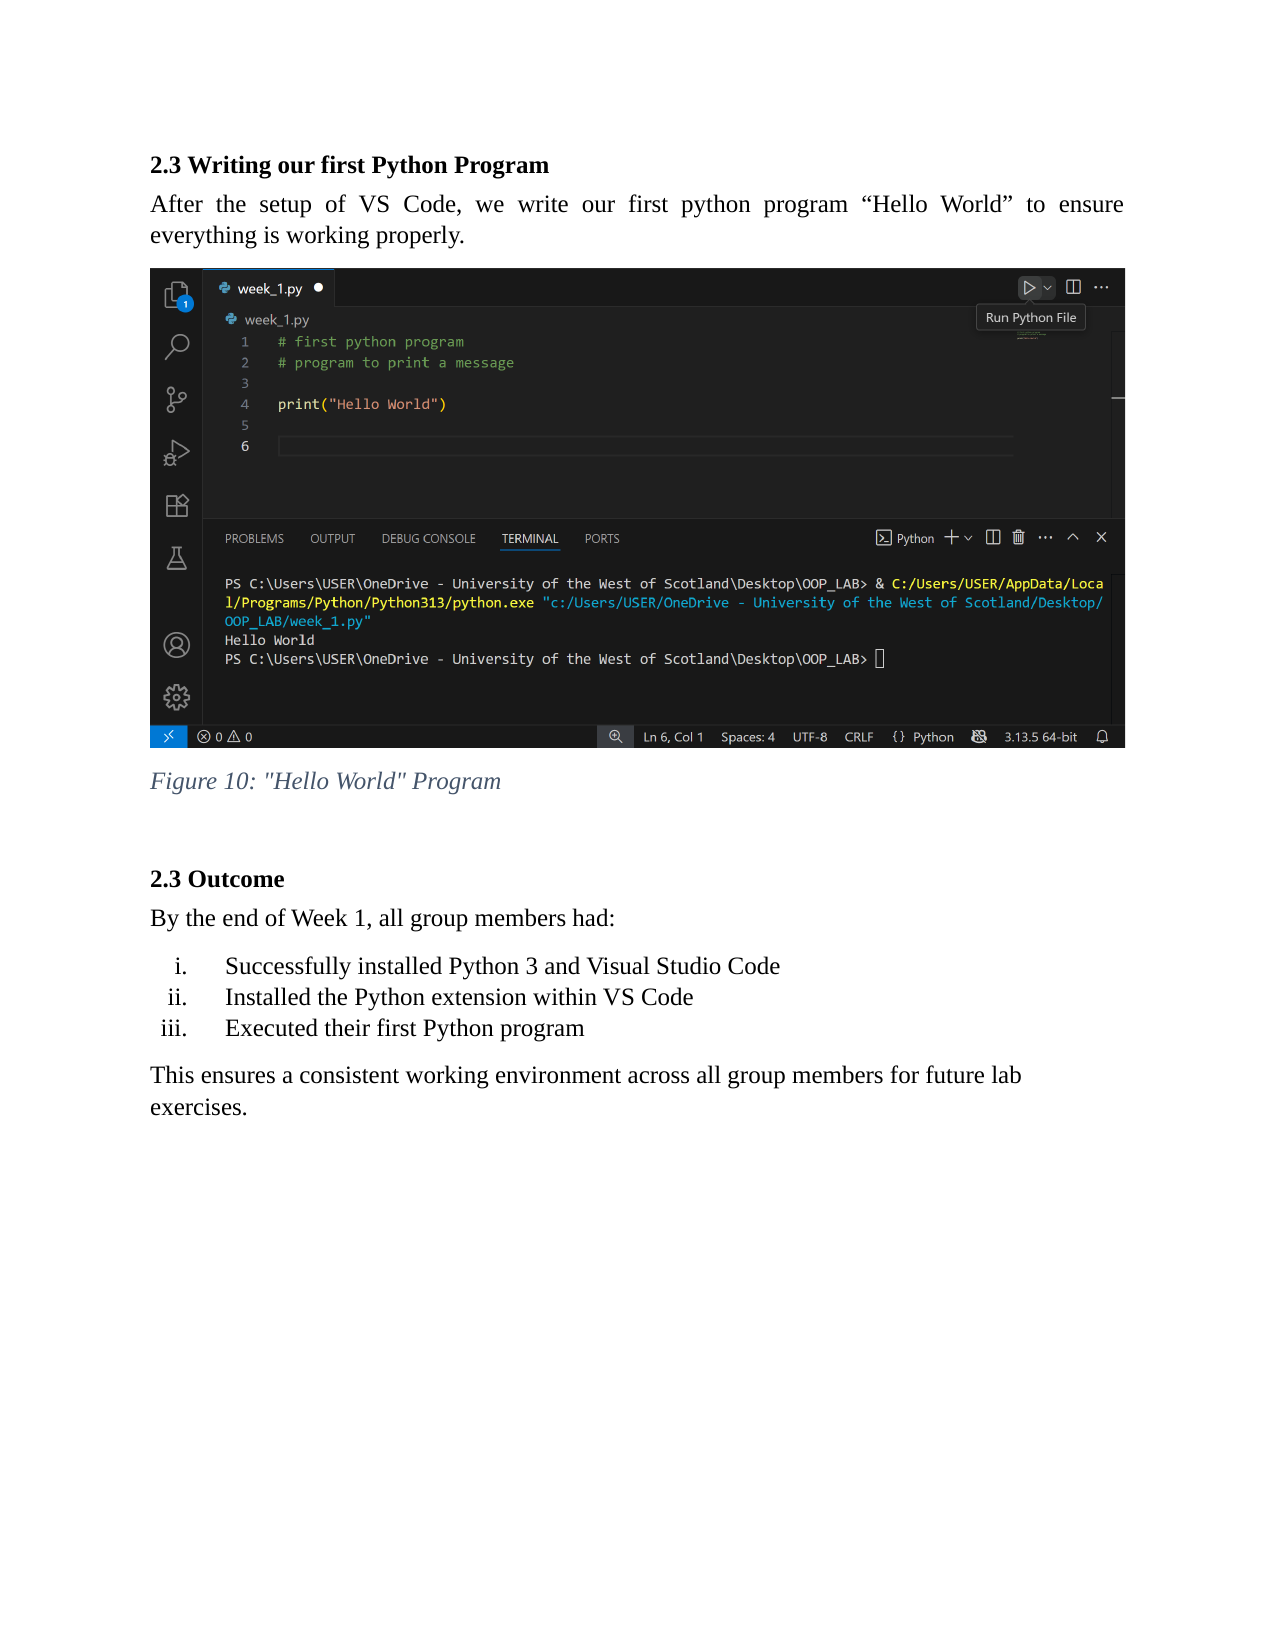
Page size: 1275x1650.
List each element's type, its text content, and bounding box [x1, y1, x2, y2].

list Executed their first Python program [187, 1013, 1125, 1042]
subtitle 2.3 Outcome [150, 864, 1125, 892]
picture [150, 268, 1125, 748]
list Successfully installed Python 3 and Visual Studio Code [187, 951, 1125, 979]
text By the end of Week 1, all group members had: [150, 903, 1125, 932]
text Figure 10: "Hello World" Program [150, 766, 1125, 795]
text This ensures a consistent working environment across all group members for future lab exercises. [150, 1061, 1125, 1120]
subtitle 2.3 Writing our first Python Program [150, 150, 1125, 179]
list Installed the Python extension within VS Code [187, 982, 1125, 1011]
text After the setup of VS Code, we write our first python program “Hello World” to ensure everything is working properly. [150, 189, 1125, 249]
